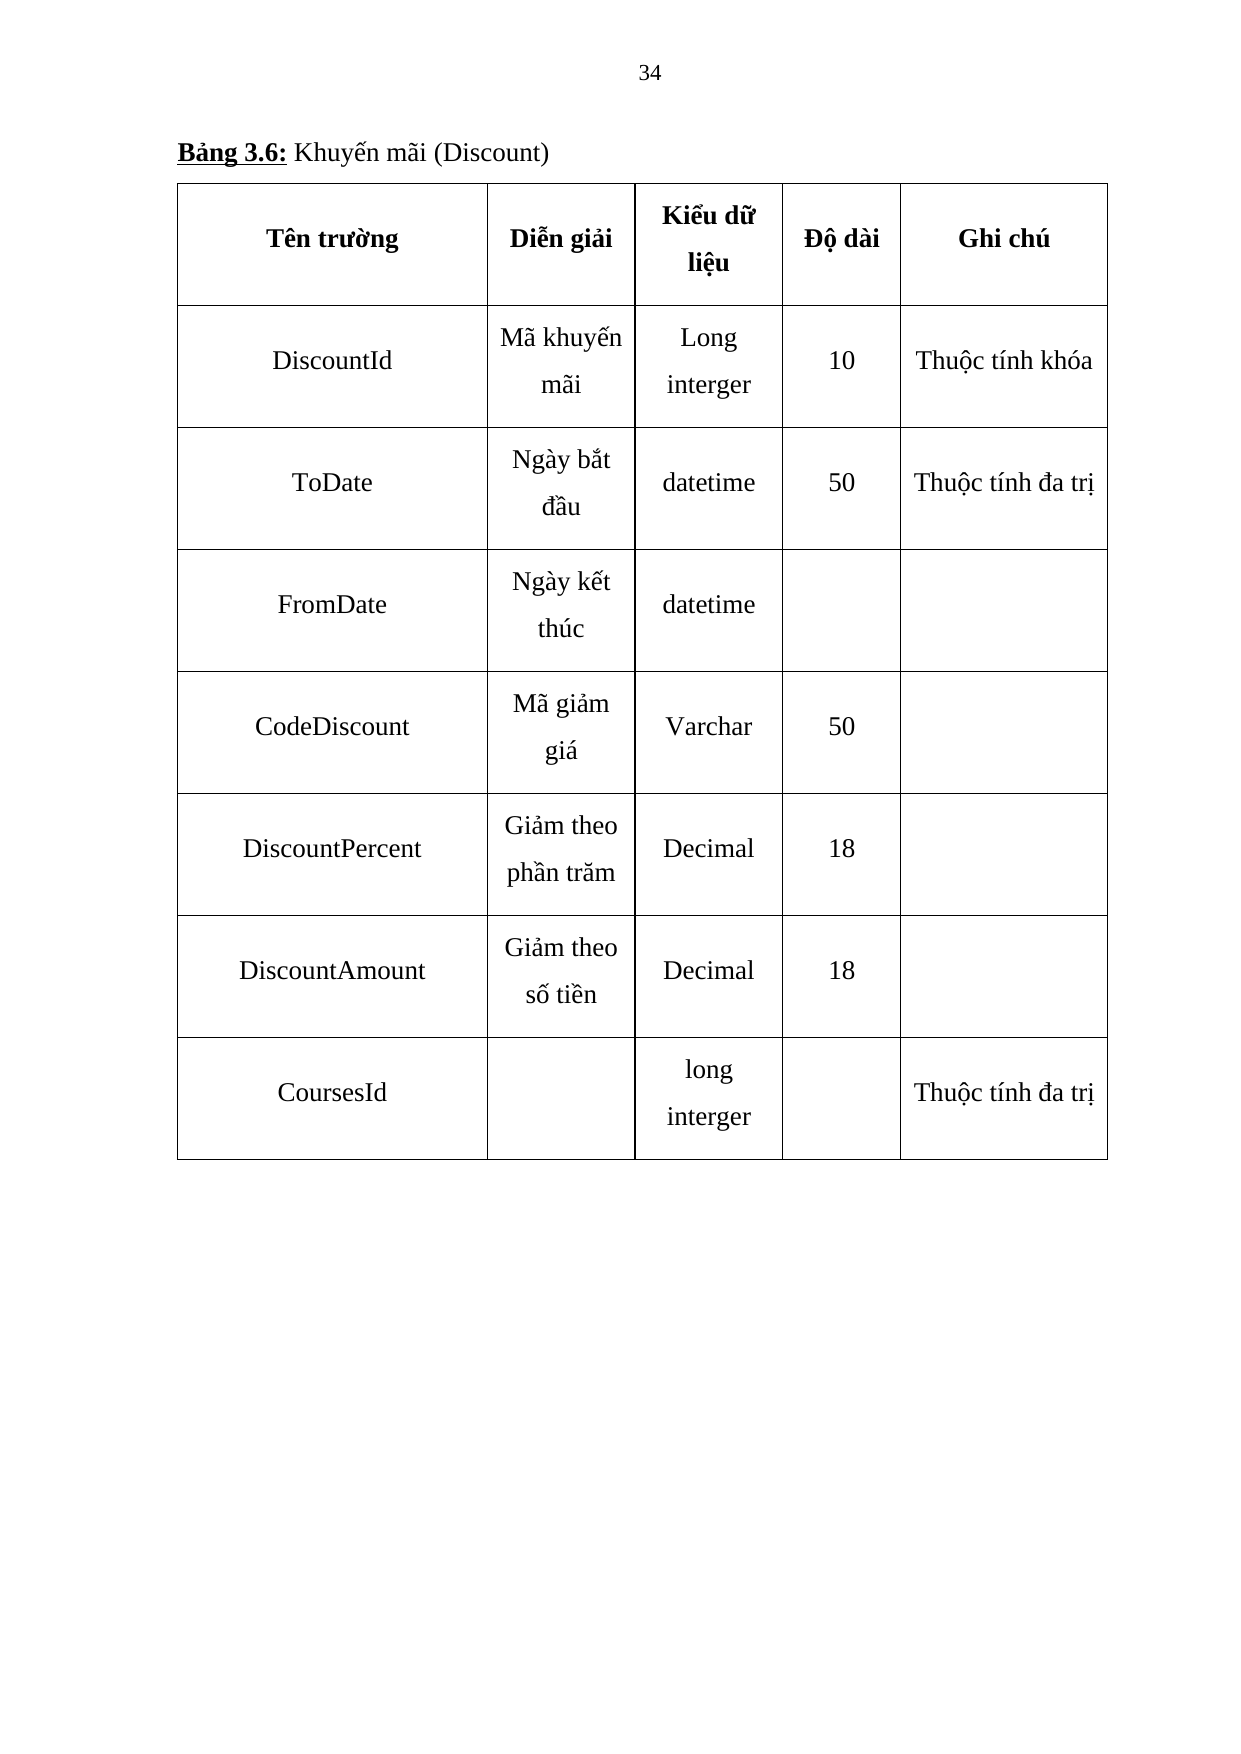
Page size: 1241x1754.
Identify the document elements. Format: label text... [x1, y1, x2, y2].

table_cell Giảm theo số tiền [488, 916, 634, 1037]
table_cell FromDate [178, 550, 487, 671]
table_cell 50 [783, 428, 900, 549]
table_cell DiscountPercent [178, 794, 487, 915]
table_cell Ngày kết thúc [488, 550, 634, 671]
table_cell [901, 794, 1107, 915]
table_cell Ngày bắt đầu [488, 428, 634, 549]
table_cell [901, 672, 1107, 793]
table_cell [783, 1038, 900, 1159]
table_cell CodeDiscount [178, 672, 487, 793]
table_cell [488, 1038, 634, 1159]
table_cell CoursesId [178, 1038, 487, 1159]
table_cell 50 [783, 672, 900, 793]
table_cell Thuộc tính khóa [901, 306, 1107, 427]
table_cell DiscountAmount [178, 916, 487, 1037]
table_cell DiscountId [178, 306, 487, 427]
table_cell Mã khuyến mãi [488, 306, 634, 427]
table_cell Thuộc tính đa trị [901, 428, 1107, 549]
table_cell 18 [783, 916, 900, 1037]
text Bảng 3.6: Khuyến mãi (Discount) [177, 136, 1122, 168]
table_cell [783, 550, 900, 671]
table_cell Decimal [636, 916, 782, 1037]
table_cell Thuộc tính đa trị [901, 1038, 1107, 1159]
table_header Diễn giải [488, 184, 634, 305]
table_cell Varchar [636, 672, 782, 793]
table_cell ToDate [178, 428, 487, 549]
table_cell 18 [783, 794, 900, 915]
table_cell Mã giảm giá [488, 672, 634, 793]
table_header Độ dài [783, 184, 900, 305]
table_cell Decimal [636, 794, 782, 915]
table_header Tên trường [178, 184, 487, 305]
table_cell 10 [783, 306, 900, 427]
table_cell long interger [636, 1038, 782, 1159]
table_cell Long interger [636, 306, 782, 427]
table_header Ghi chú [901, 184, 1107, 305]
table_header Kiểu dữ liệu [636, 184, 782, 305]
table_cell Giảm theo phần trăm [488, 794, 634, 915]
table_cell [901, 916, 1107, 1037]
table_cell datetime [636, 428, 782, 549]
table_cell [901, 550, 1107, 671]
table_cell datetime [636, 550, 782, 671]
